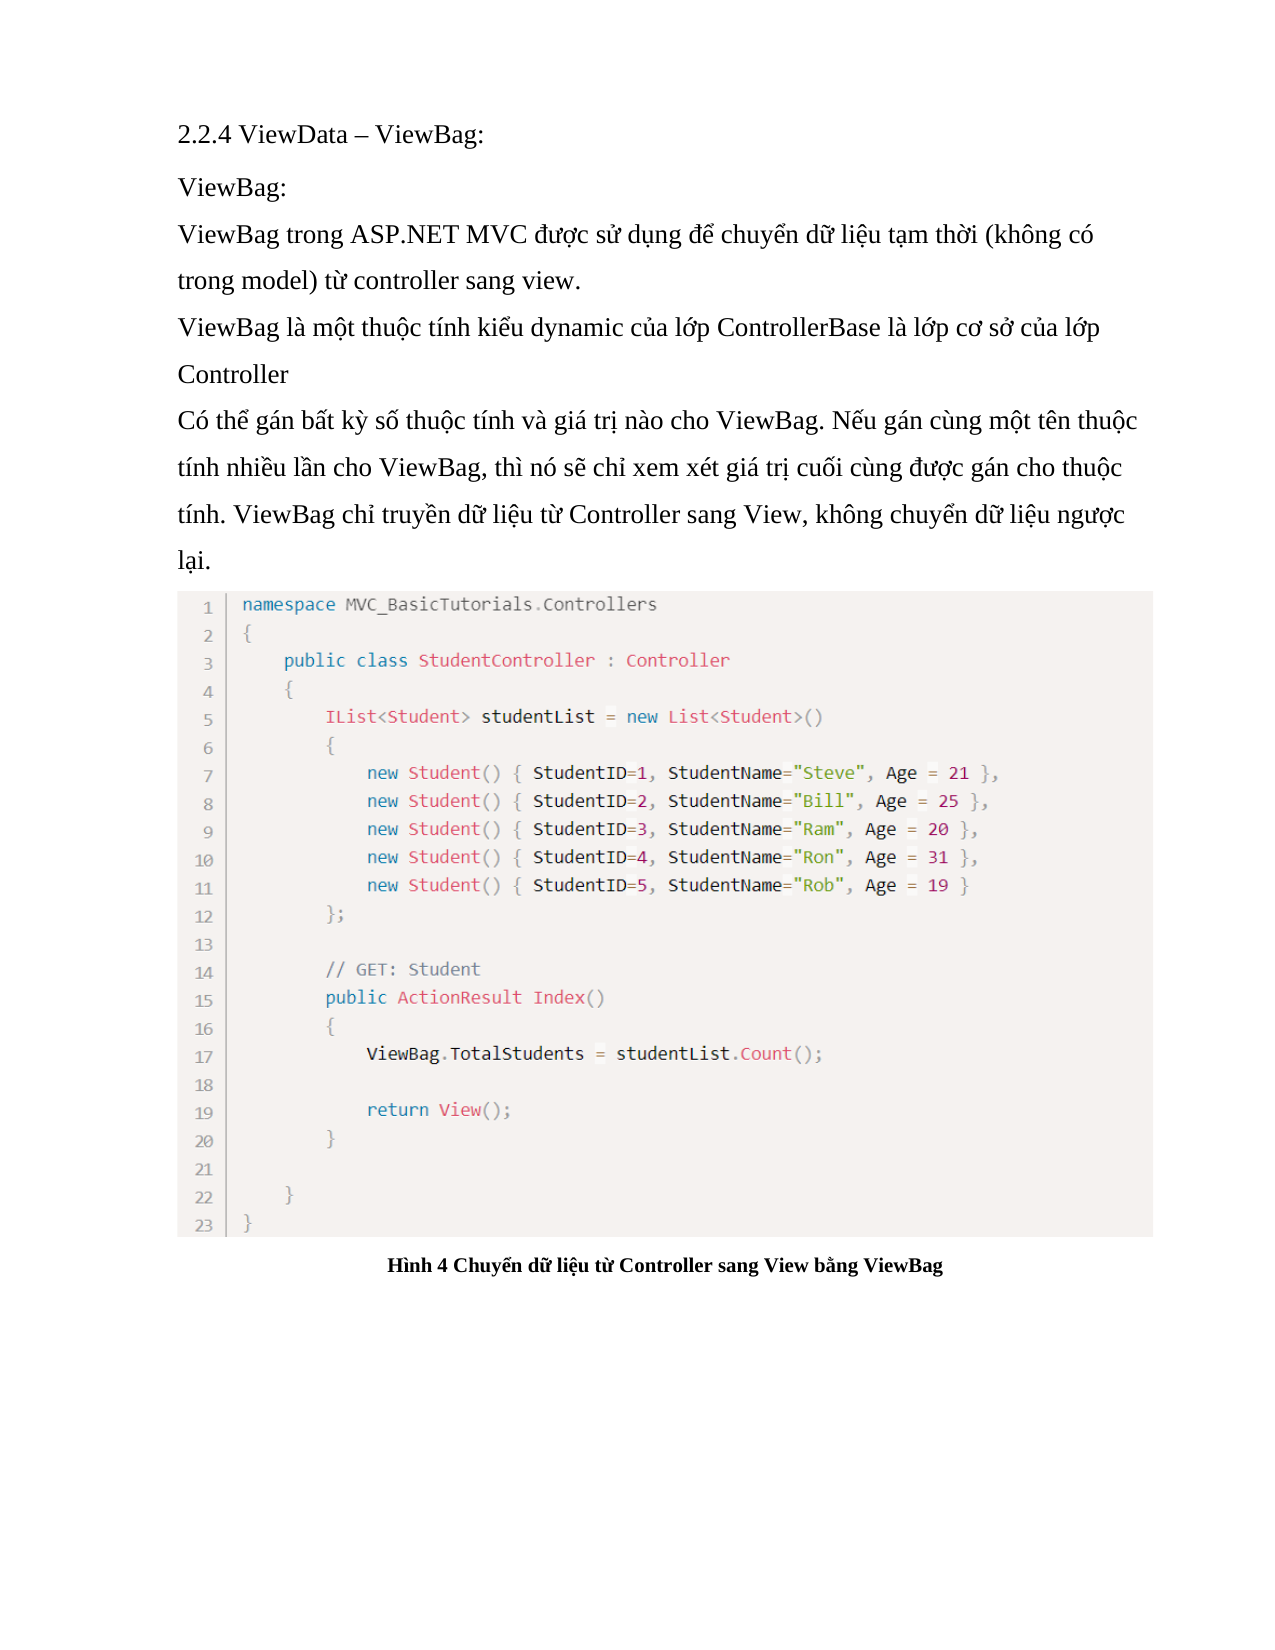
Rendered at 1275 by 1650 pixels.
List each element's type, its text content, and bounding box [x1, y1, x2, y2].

text Có thể gán bất kỳ số thuộc tính và giá trị nào cho ViewBag. Nếu gán cùng một tên thuộc tính nhiều lần cho ViewBag, thì nó sẽ chỉ xem xét giá trị cuối cùng được gán cho thuộc tính. ViewBag chỉ truyền dữ liệu từ Controller sang View, không chuyển dữ liệu ngược lại. [177, 404, 1153, 591]
text ViewBag trong ASP.NET MVC được sử dụng để chuyển dữ liệu tạm thời (không có trong model) từ controller sang view. [177, 218, 1153, 296]
text ViewBag là một thuộc tính kiểu dynamic của lớp ControllerBase là lớp cơ sở của lớp Controller [177, 311, 1153, 389]
text ViewBag: [177, 171, 1153, 202]
picture [177, 591, 1154, 1237]
subtitle 2.2.4 ViewData – ViewBag: [177, 118, 1153, 149]
text Hình 4 Chuyển dữ liệu từ Controller sang View bằng ViewBag [177, 1252, 1153, 1277]
